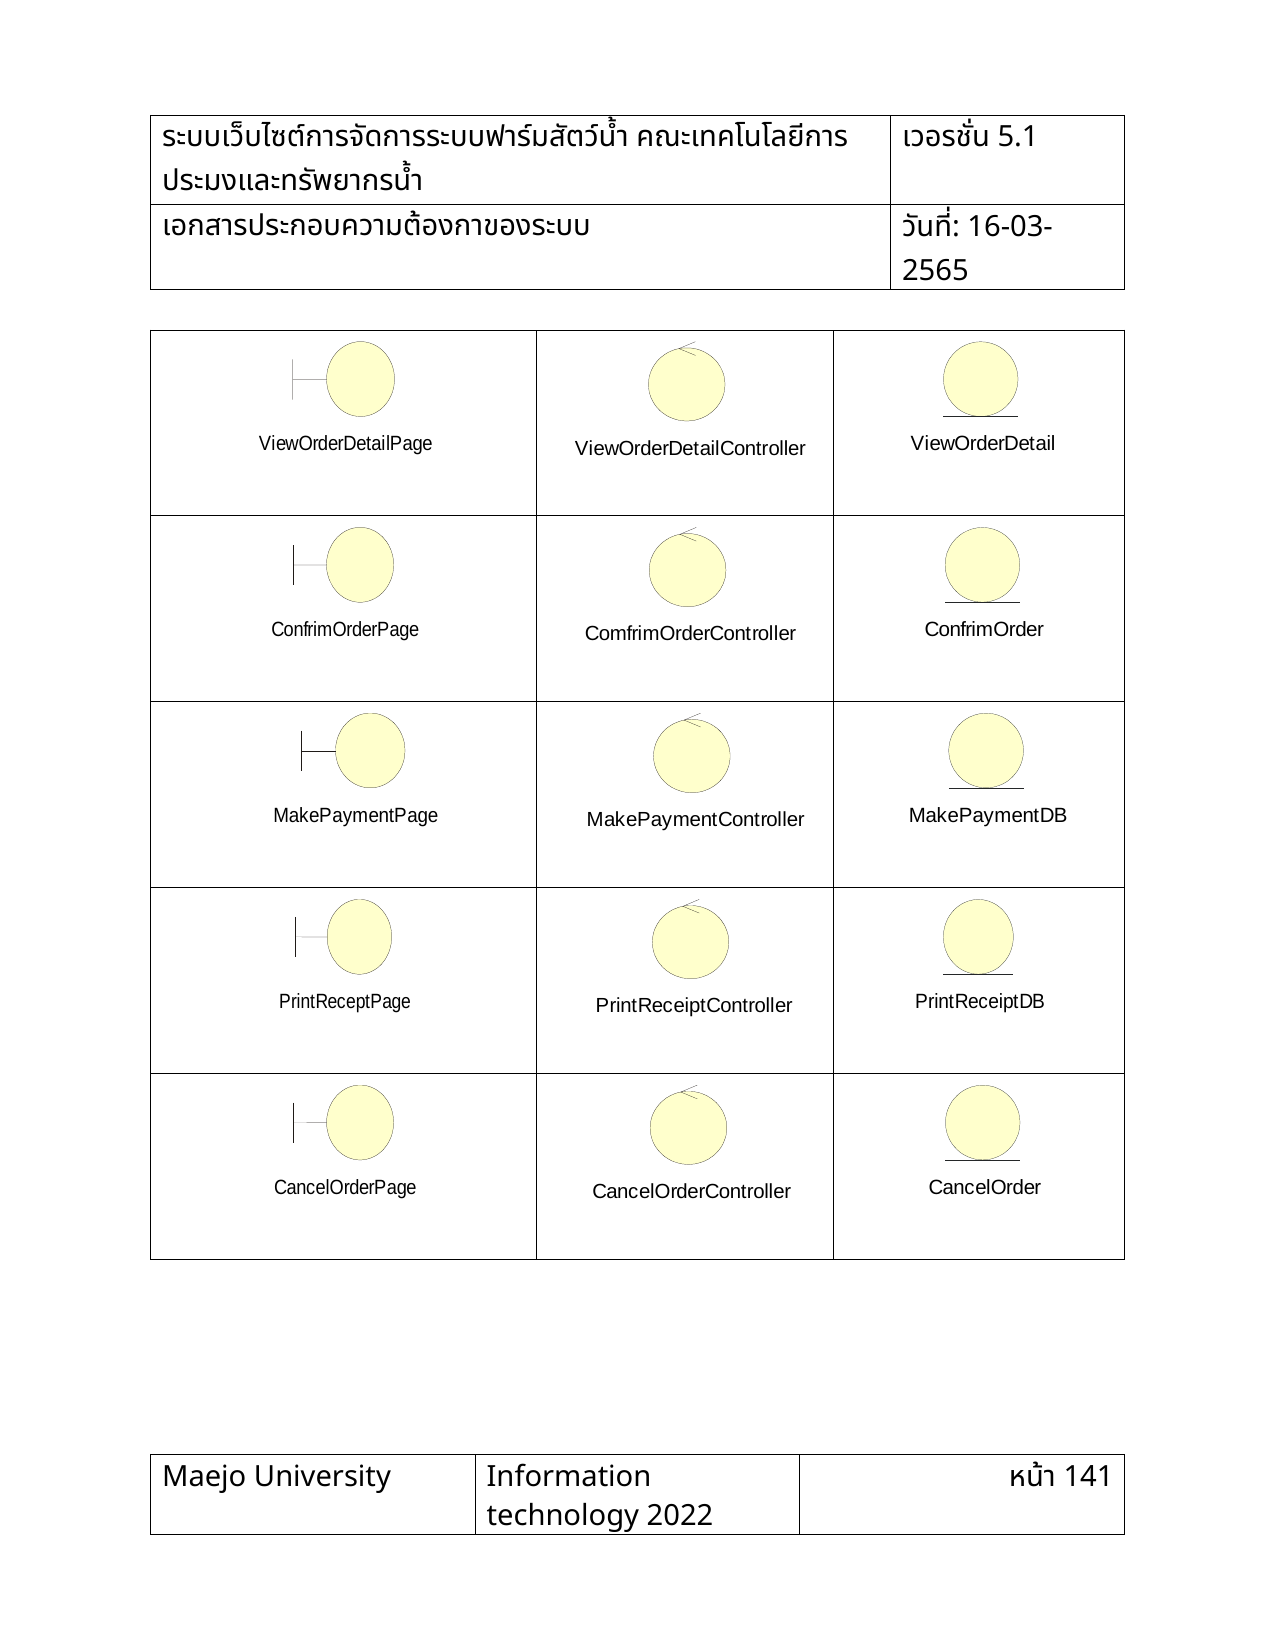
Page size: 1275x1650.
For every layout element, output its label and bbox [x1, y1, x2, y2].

table_cell [834, 702, 1124, 887]
table_cell [151, 1074, 536, 1259]
table_cell [151, 702, 536, 887]
table_header [151, 331, 536, 515]
table_cell [537, 516, 833, 701]
table_cell [537, 888, 833, 1073]
table_cell [537, 702, 833, 887]
table_cell [151, 888, 536, 1073]
table_cell [537, 1074, 833, 1259]
table_cell [834, 888, 1124, 1073]
table_cell [834, 1074, 1124, 1259]
table_header [537, 331, 833, 515]
table_cell [834, 516, 1124, 701]
table_cell [151, 516, 536, 701]
table_header [834, 331, 1124, 515]
